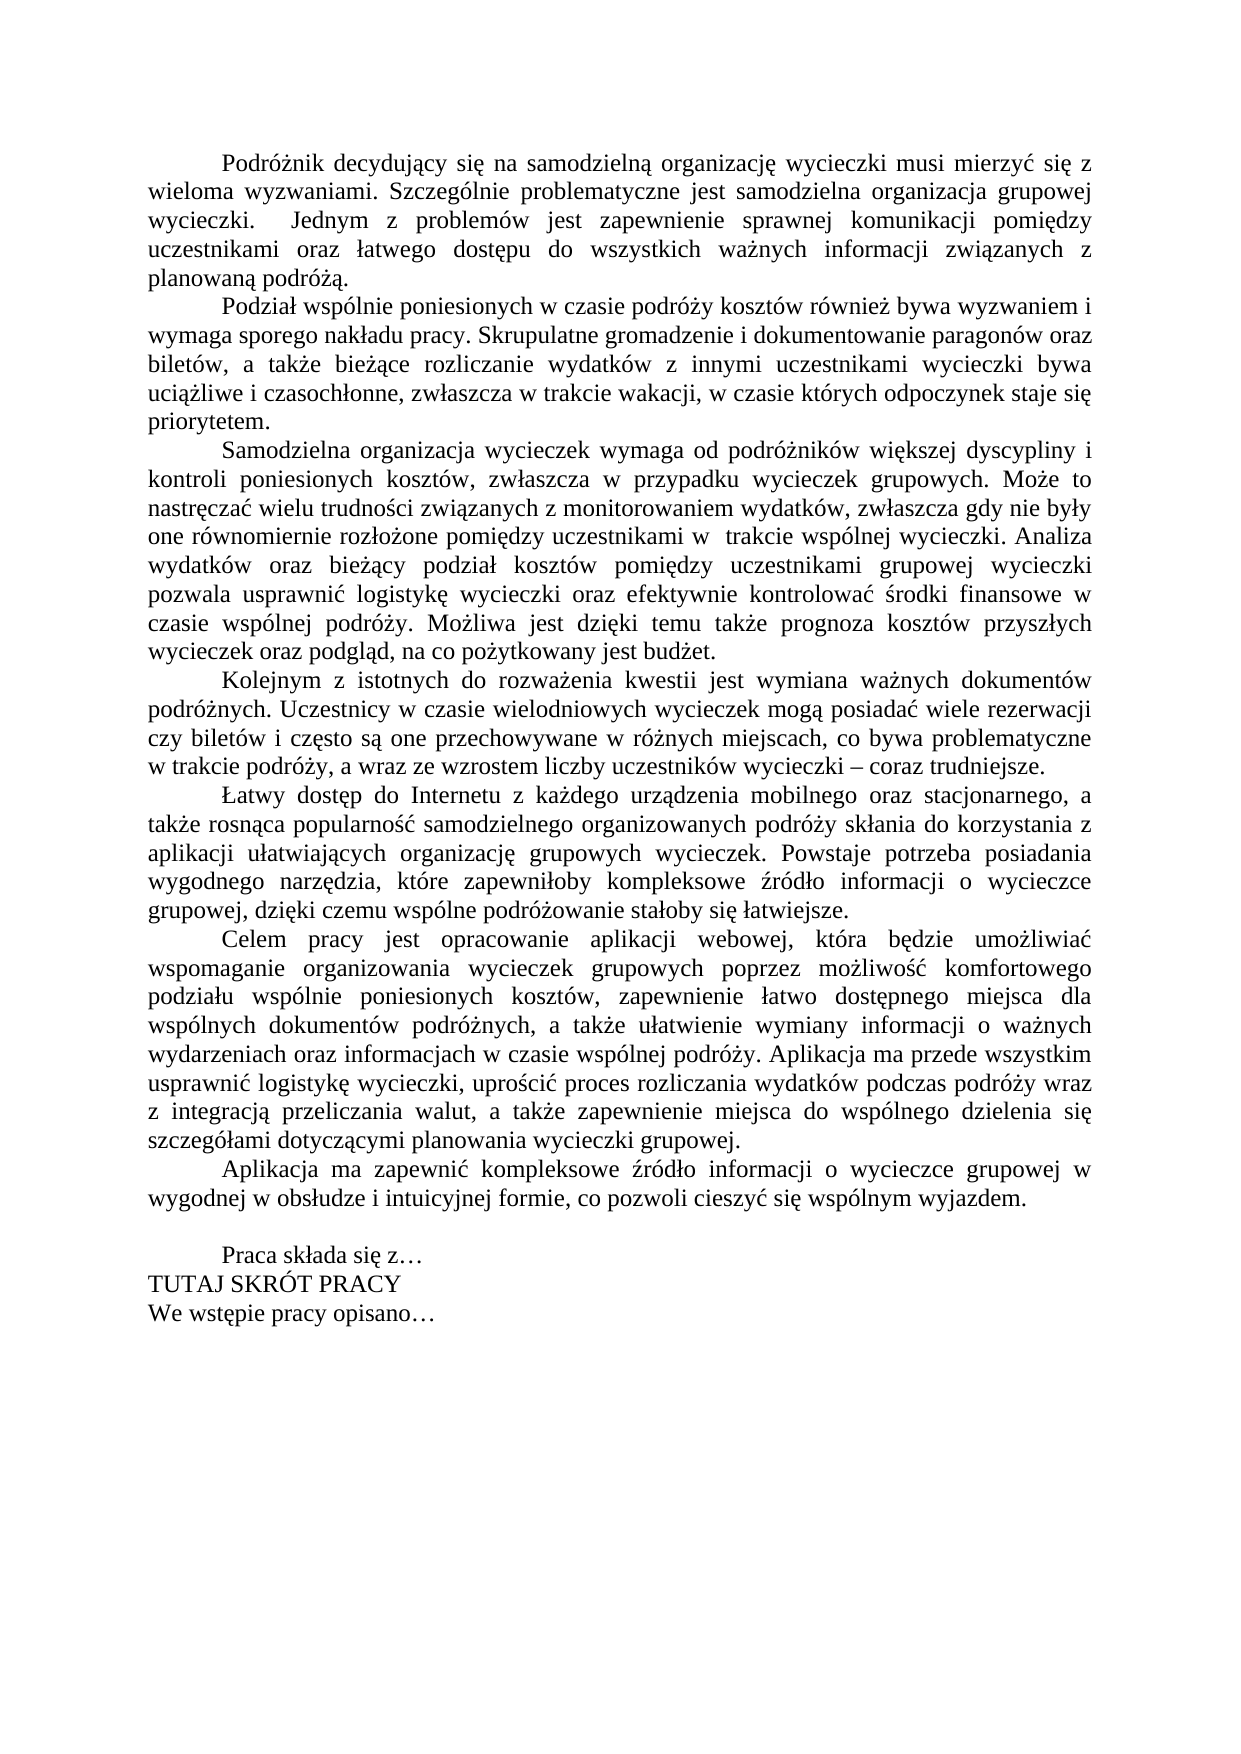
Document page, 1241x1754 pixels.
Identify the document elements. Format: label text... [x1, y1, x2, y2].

text Samodzielna organizacja wycieczek wymaga od podróżników większej dyscypliny i kontroli poniesionych kosztów, zwłaszcza w przypadku wycieczek grupowych. Może to nastręczać wielu trudności związanych z monitorowaniem wydatków, zwłaszcza gdy nie były one równomiernie rozłożone pomiędzy uczestnikami w trakcie wspólnej wycieczki. Analiza wydatków oraz bieżący podział kosztów pomiędzy uczestnikami grupowej wycieczki pozwala usprawnić logistykę wycieczki oraz efektywnie kontrolować środki finansowe w czasie wspólnej podróży. Możliwa jest dzięki temu także prognoza kosztów przyszłych wycieczek oraz podgląd, na co pożytkowany jest budżet. [148, 435, 1093, 665]
text Celem pracy jest opracowanie aplikacji webowej, która będzie umożliwiać wspomaganie organizowania wycieczek grupowych poprzez możliwość komfortowego podziału wspólnie poniesionych kosztów, zapewnienie łatwo dostępnego miejsca dla wspólnych dokumentów podróżnych, a także ułatwienie wymiany informacji o ważnych wydarzeniach oraz informacjach w czasie wspólnej podróży. Aplikacja ma przede wszystkim usprawnić logistykę wycieczki, uprościć proces rozliczania wydatków podczas podróży wraz z integracją przeliczania walut, a także zapewnienie miejsca do wspólnego dzielenia się szczegółami dotyczącymi planowania wycieczki grupowej. [148, 924, 1093, 1154]
text Podział wspólnie poniesionych w czasie podróży kosztów również bywa wyzwaniem i wymaga sporego nakładu pracy. Skrupulatne gromadzenie i dokumentowanie paragonów oraz biletów, a także bieżące rozliczanie wydatków z innymi uczestnikami wycieczki bywa uciążliwe i czasochłonne, zwłaszcza w trakcie wakacji, w czasie których odpoczynek staje się priorytetem. [148, 291, 1093, 435]
text TUTAJ SKRÓT PRACY [148, 1269, 1093, 1298]
text We wstępie pracy opisano… [148, 1298, 1093, 1326]
text Podróżnik decydujący się na samodzielną organizację wycieczki musi mierzyć się z wieloma wyzwaniami. Szczególnie problematyczne jest samodzielna organizacja grupowej wycieczki. Jednym z problemów jest zapewnienie sprawnej komunikacji pomiędzy uczestnikami oraz łatwego dostępu do wszystkich ważnych informacji związanych z planowaną podróżą. [148, 148, 1093, 291]
text Kolejnym z istotnych do rozważenia kwestii jest wymiana ważnych dokumentów podróżnych. Uczestnicy w czasie wielodniowych wycieczek mogą posiadać wiele rezerwacji czy biletów i często są one przechowywane w różnych miejscach, co bywa problematyczne w trakcie podróży, a wraz ze wzrostem liczby uczestników wycieczki – coraz trudniejsze. [148, 665, 1093, 780]
text Praca składa się z… [148, 1240, 1093, 1269]
text Łatwy dostęp do Internetu z każdego urządzenia mobilnego oraz stacjonarnego, a także rosnąca popularność samodzielnego organizowanych podróży skłania do korzystania z aplikacji ułatwiających organizację grupowych wycieczek. Powstaje potrzeba posiadania wygodnego narzędzia, które zapewniłoby kompleksowe źródło informacji o wycieczce grupowej, dzięki czemu wspólne podróżowanie stałoby się łatwiejsze. [148, 780, 1093, 924]
text Aplikacja ma zapewnić kompleksowe źródło informacji o wycieczce grupowej w wygodnej w obsłudze i intuicyjnej formie, co pozwoli cieszyć się wspólnym wyjazdem. [148, 1154, 1093, 1211]
